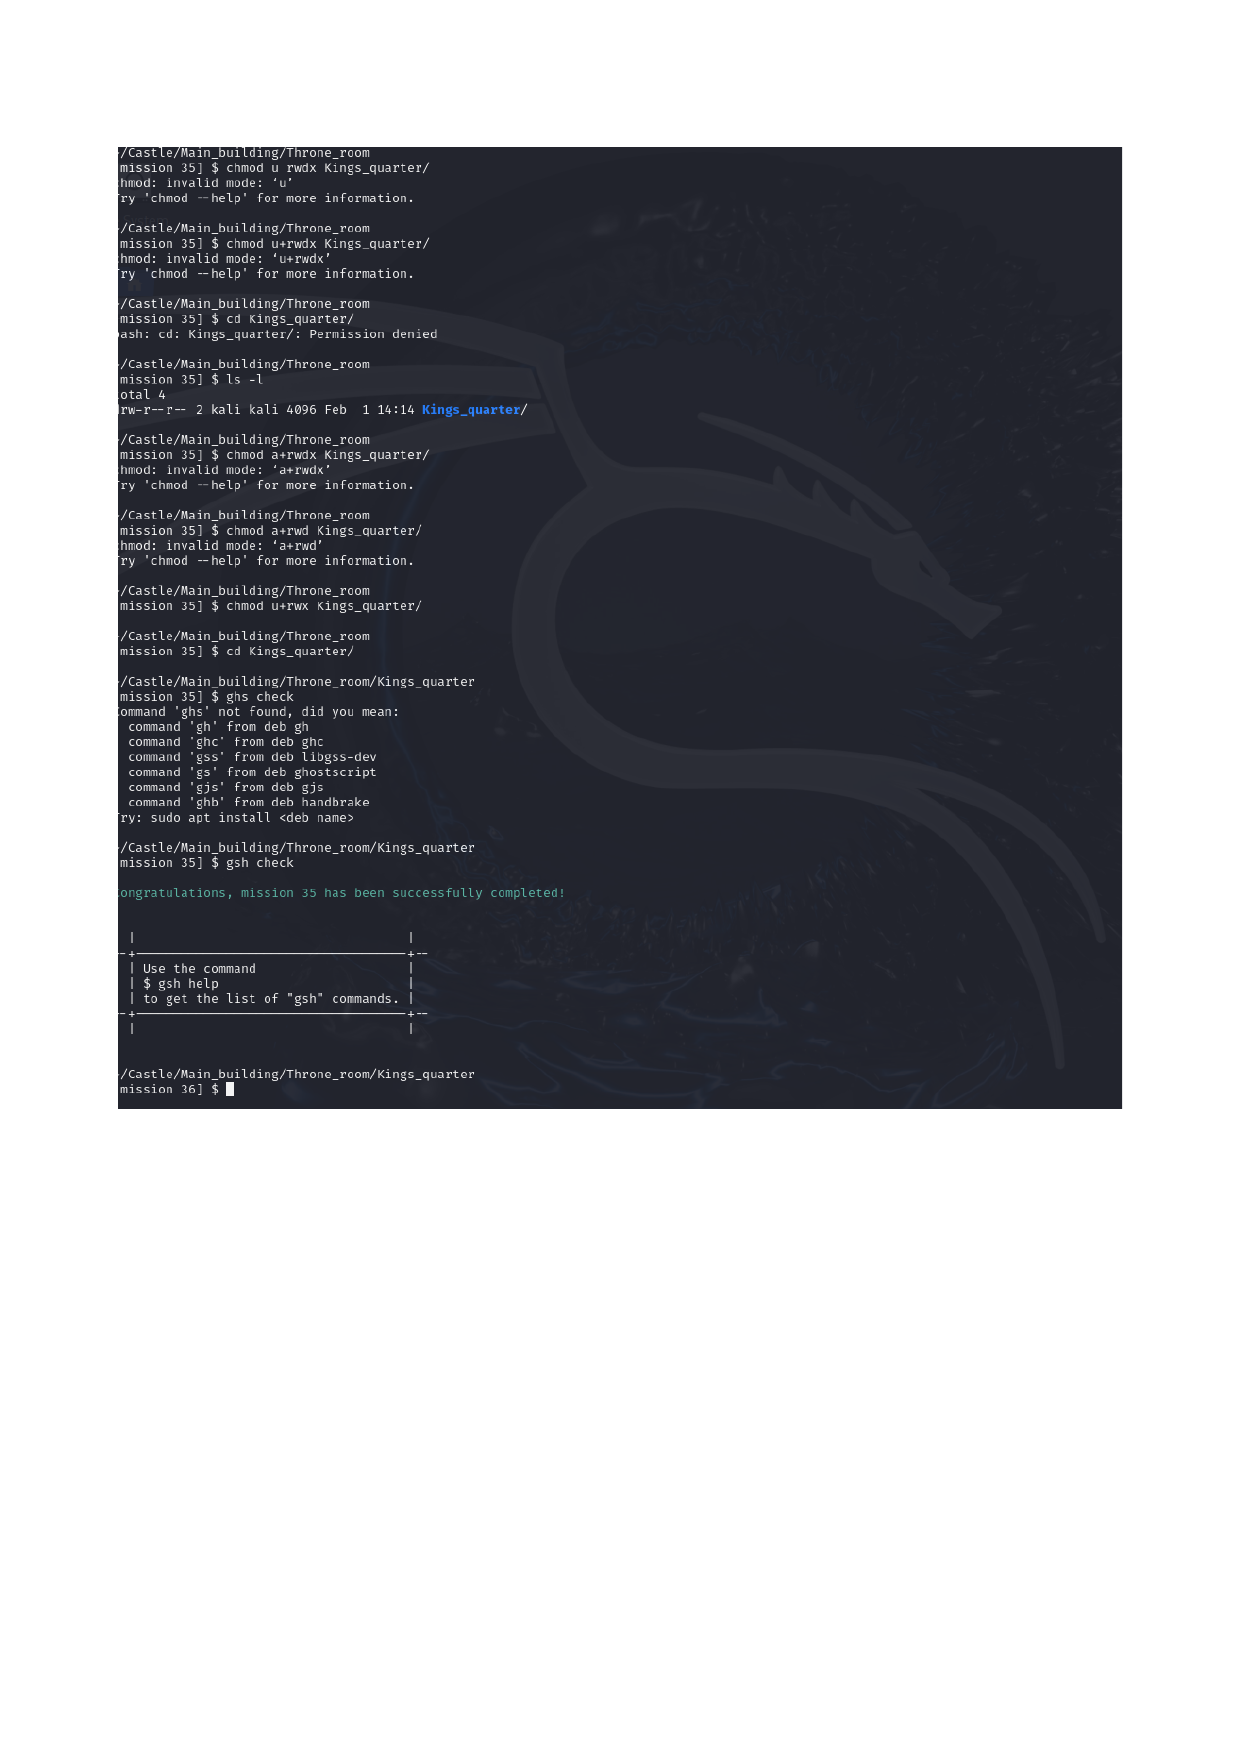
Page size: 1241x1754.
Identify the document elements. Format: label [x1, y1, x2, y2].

picture [118, 147, 1123, 1109]
